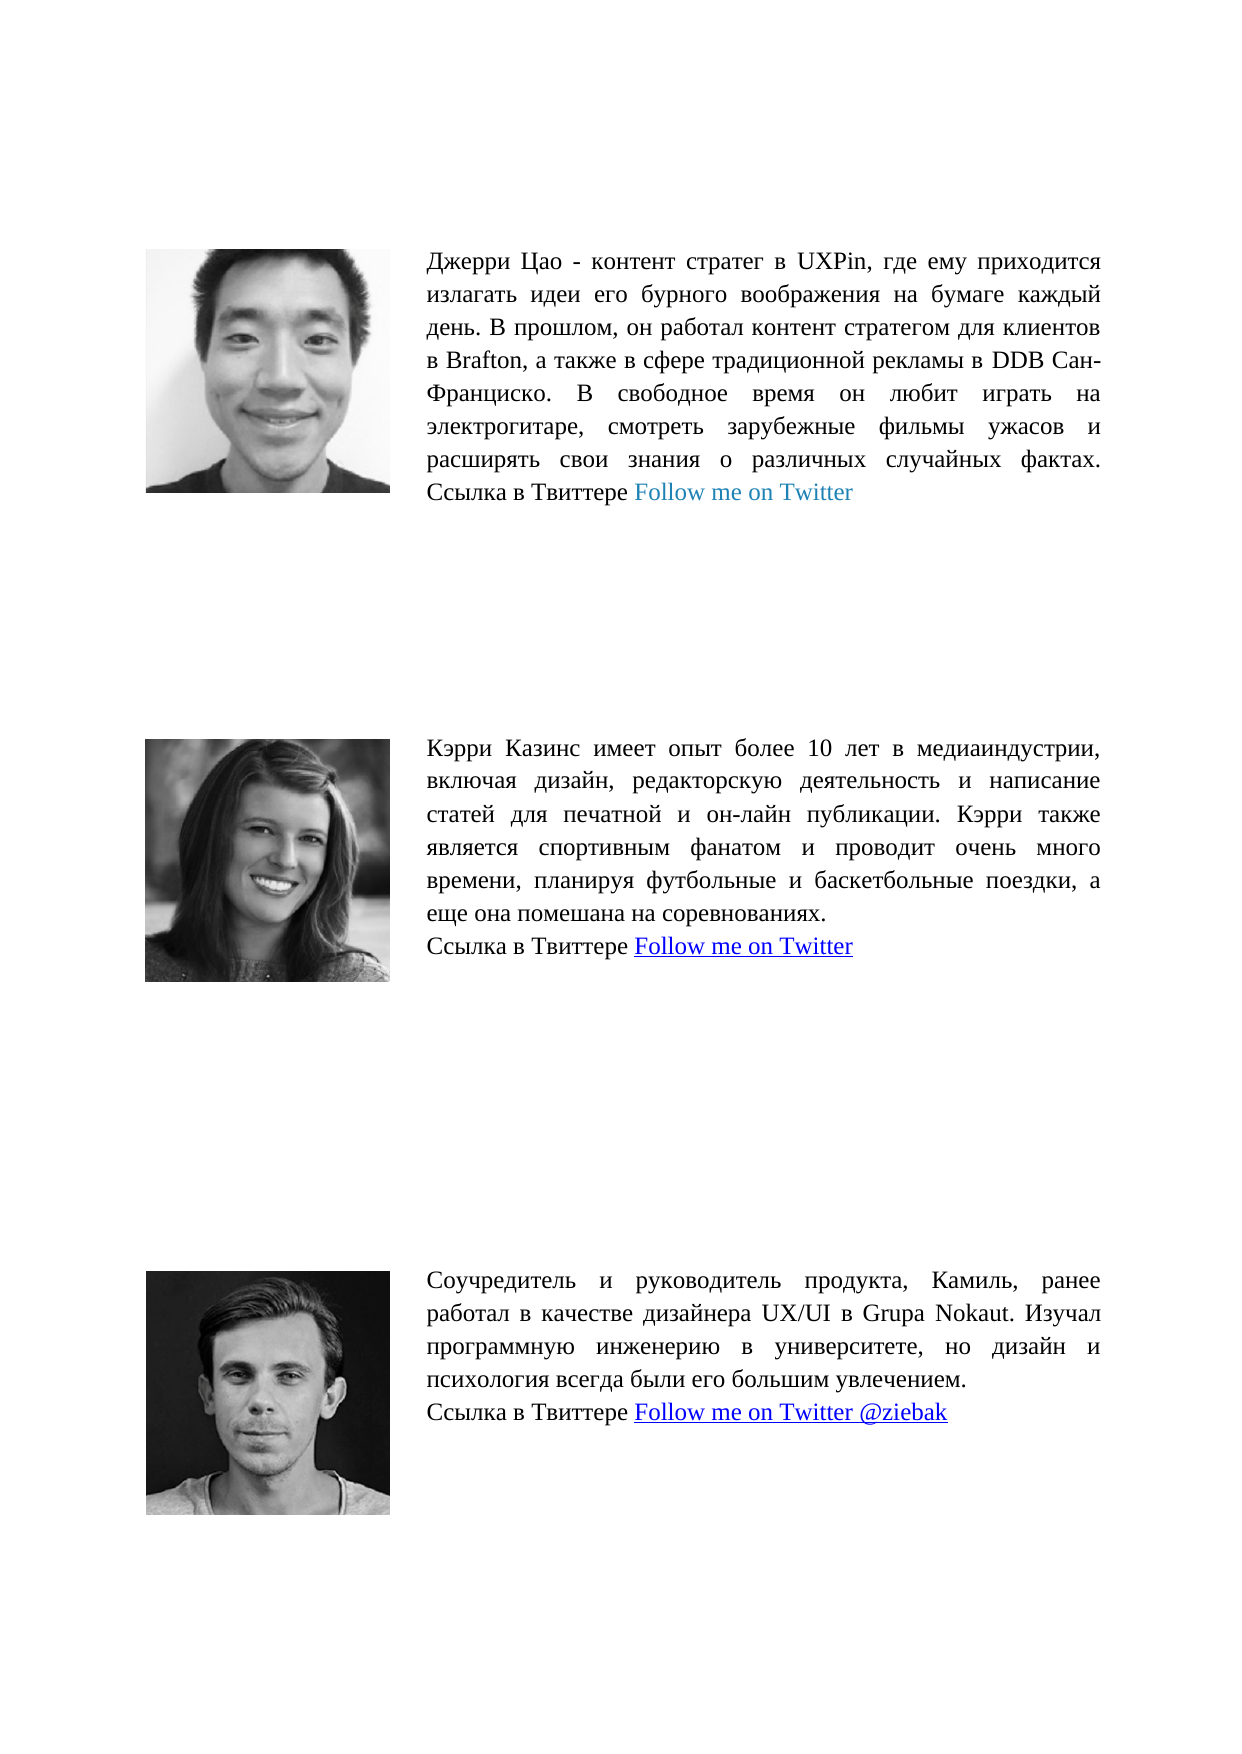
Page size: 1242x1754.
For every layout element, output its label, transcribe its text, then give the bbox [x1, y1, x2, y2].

text Джерри Цао - контент стратег в UXPin, где ему приходится излагать идеи его бурного воображения на бумаге каждый день. В прошлом, он работал контент стратегом для клиентов в Brafton, а также в сфере традиционной рекламы в DDB Сан-Франциско. В свободное время он любит играть на электрогитаре, смотреть зарубежные фильмы ужасов и расширять свои знания о различных случайных фактах. Ссылка в Твиттере Follow me on Twitter [426, 246, 1101, 506]
text Кэрри Казинс имеет опыт более 10 лет в медиаиндустрии, включая дизайн, редакторскую деятельность и написание статей для печатной и он-лайн публикации. Кэрри также является спортивным фанатом и проводит очень много времени, планируя футбольные и баскетбольные поездки, а еще она помешана на соревнованиях. [426, 733, 1101, 926]
picture [143, 736, 392, 985]
picture [145, 249, 393, 496]
picture [143, 1271, 393, 1517]
text Ссылка в Твиттере Follow me on Twitter [426, 931, 1101, 959]
text Соучредитель и руководитель продукта, Камиль, ранее работал в качестве дизайнера UX/UI в Grupa Nokaut. Изучал программную инженерию в университете, но дизайн и психология всегда были его большим увлечением. [426, 1265, 1101, 1393]
text Ссылка в Твиттере Follow me on Twitter @ziebak [426, 1397, 1101, 1426]
